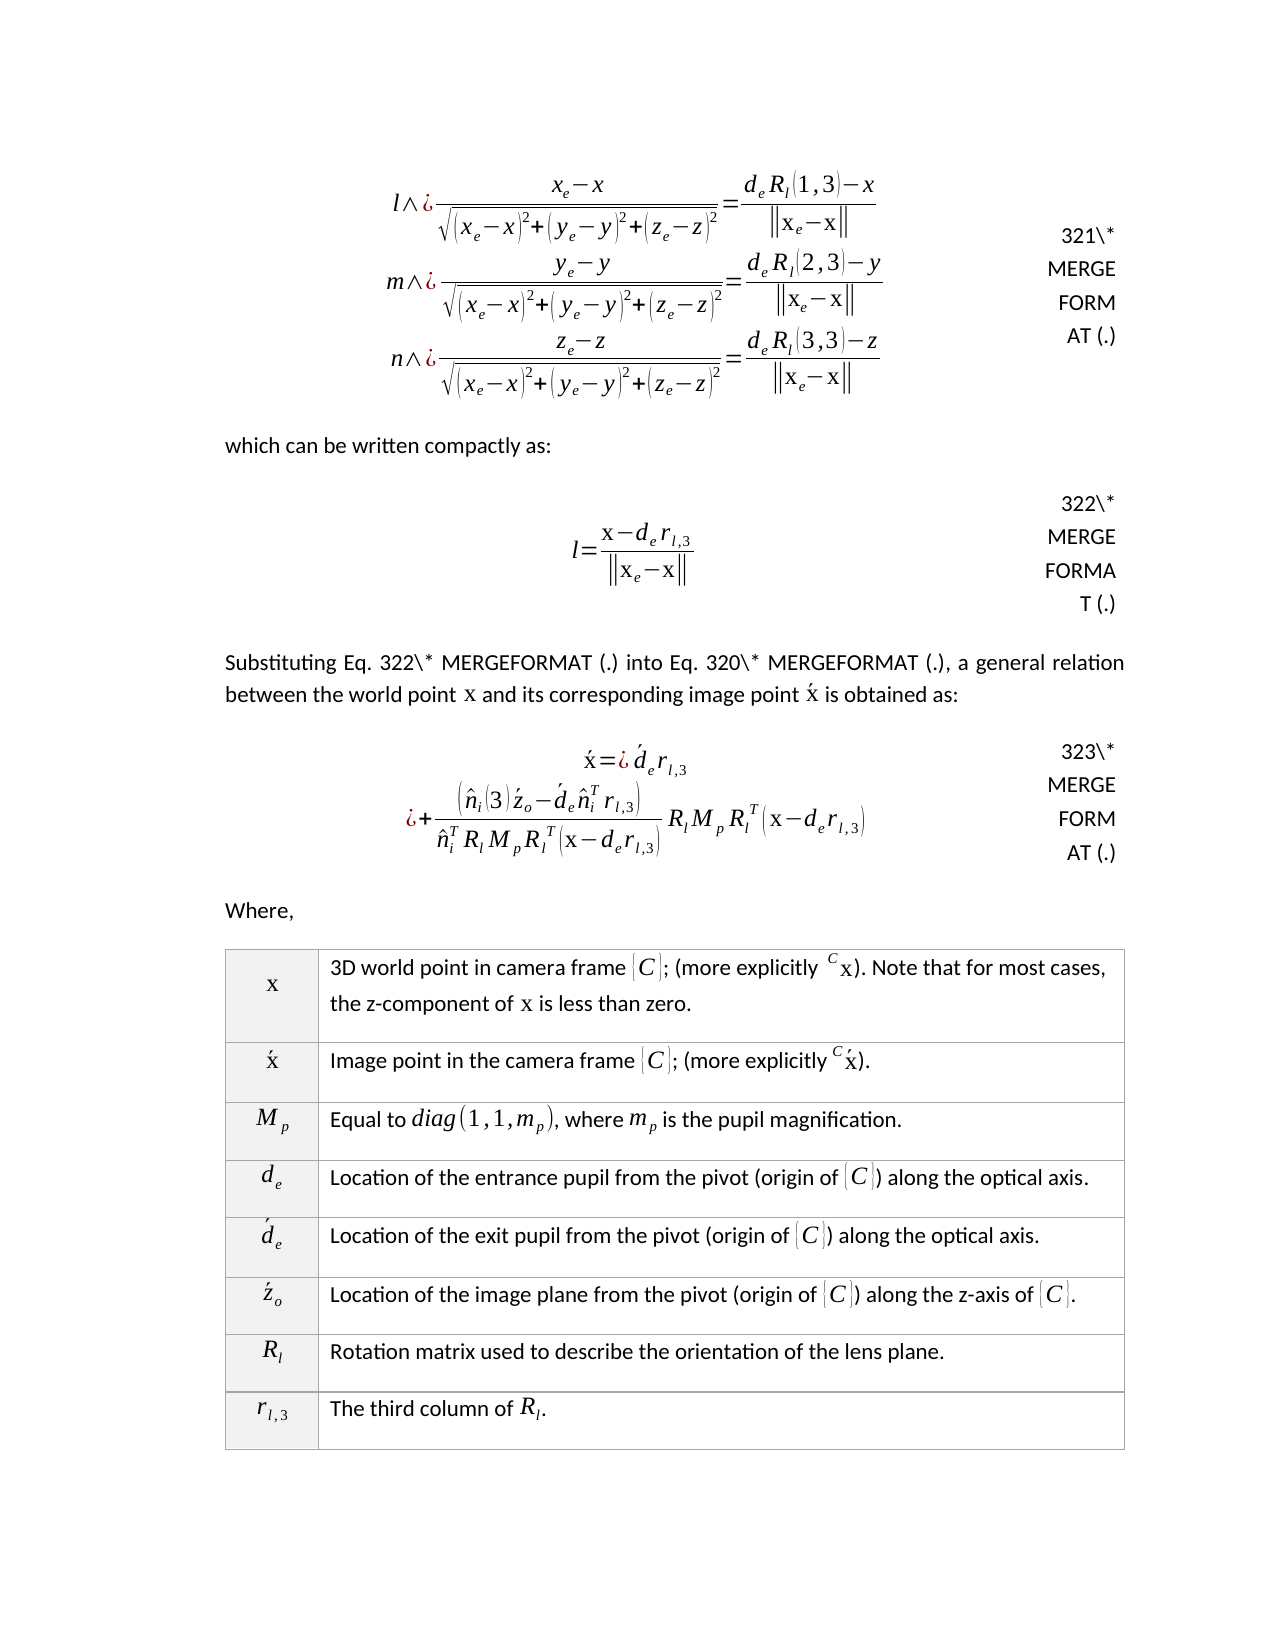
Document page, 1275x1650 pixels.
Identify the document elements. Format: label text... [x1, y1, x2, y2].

table_cell The third column of . [319, 1393, 1124, 1448]
table_cell [226, 1393, 318, 1448]
table_header 3D world point in camera frame ; (more explicitly). Note that for most cases, the z-component of is less than zero. [319, 950, 1124, 1042]
table_header [1046, 165, 1116, 432]
table_header [226, 950, 318, 1042]
text Substituting Eq. (3.22) into Eq. (3.20), a general relation between the world point and its corresponding image point is obtained as: [225, 648, 1125, 708]
table_cell [226, 1278, 318, 1334]
table_header [225, 733, 1046, 896]
table_cell [226, 1103, 318, 1160]
text which can be written compactly as: [225, 432, 1125, 459]
table_header [225, 165, 1046, 432]
table_cell Location of the entrance pupil from the pivot (origin of ) along the optical axis. [319, 1161, 1124, 1217]
table_cell [226, 1335, 318, 1391]
table_cell Rotation matrix used to describe the orientation of the lens plane. [319, 1335, 1124, 1391]
table_cell [226, 1161, 318, 1217]
table_cell Image point in the camera frame ; (more explicitly ). [319, 1043, 1124, 1102]
table_header [1046, 733, 1116, 896]
table_cell Equal to , where is the pupil magnification. [319, 1103, 1124, 1160]
table_cell [226, 1043, 318, 1102]
table_header [1042, 485, 1116, 648]
table_cell Location of the exit pupil from the pivot (origin of ) along the optical axis. [319, 1218, 1124, 1277]
table_cell [226, 1218, 318, 1277]
text Where, [225, 896, 1125, 924]
table_cell Location of the image plane from the pivot (origin of ) along the z-axis of . [319, 1278, 1124, 1334]
table_header [225, 485, 1042, 648]
